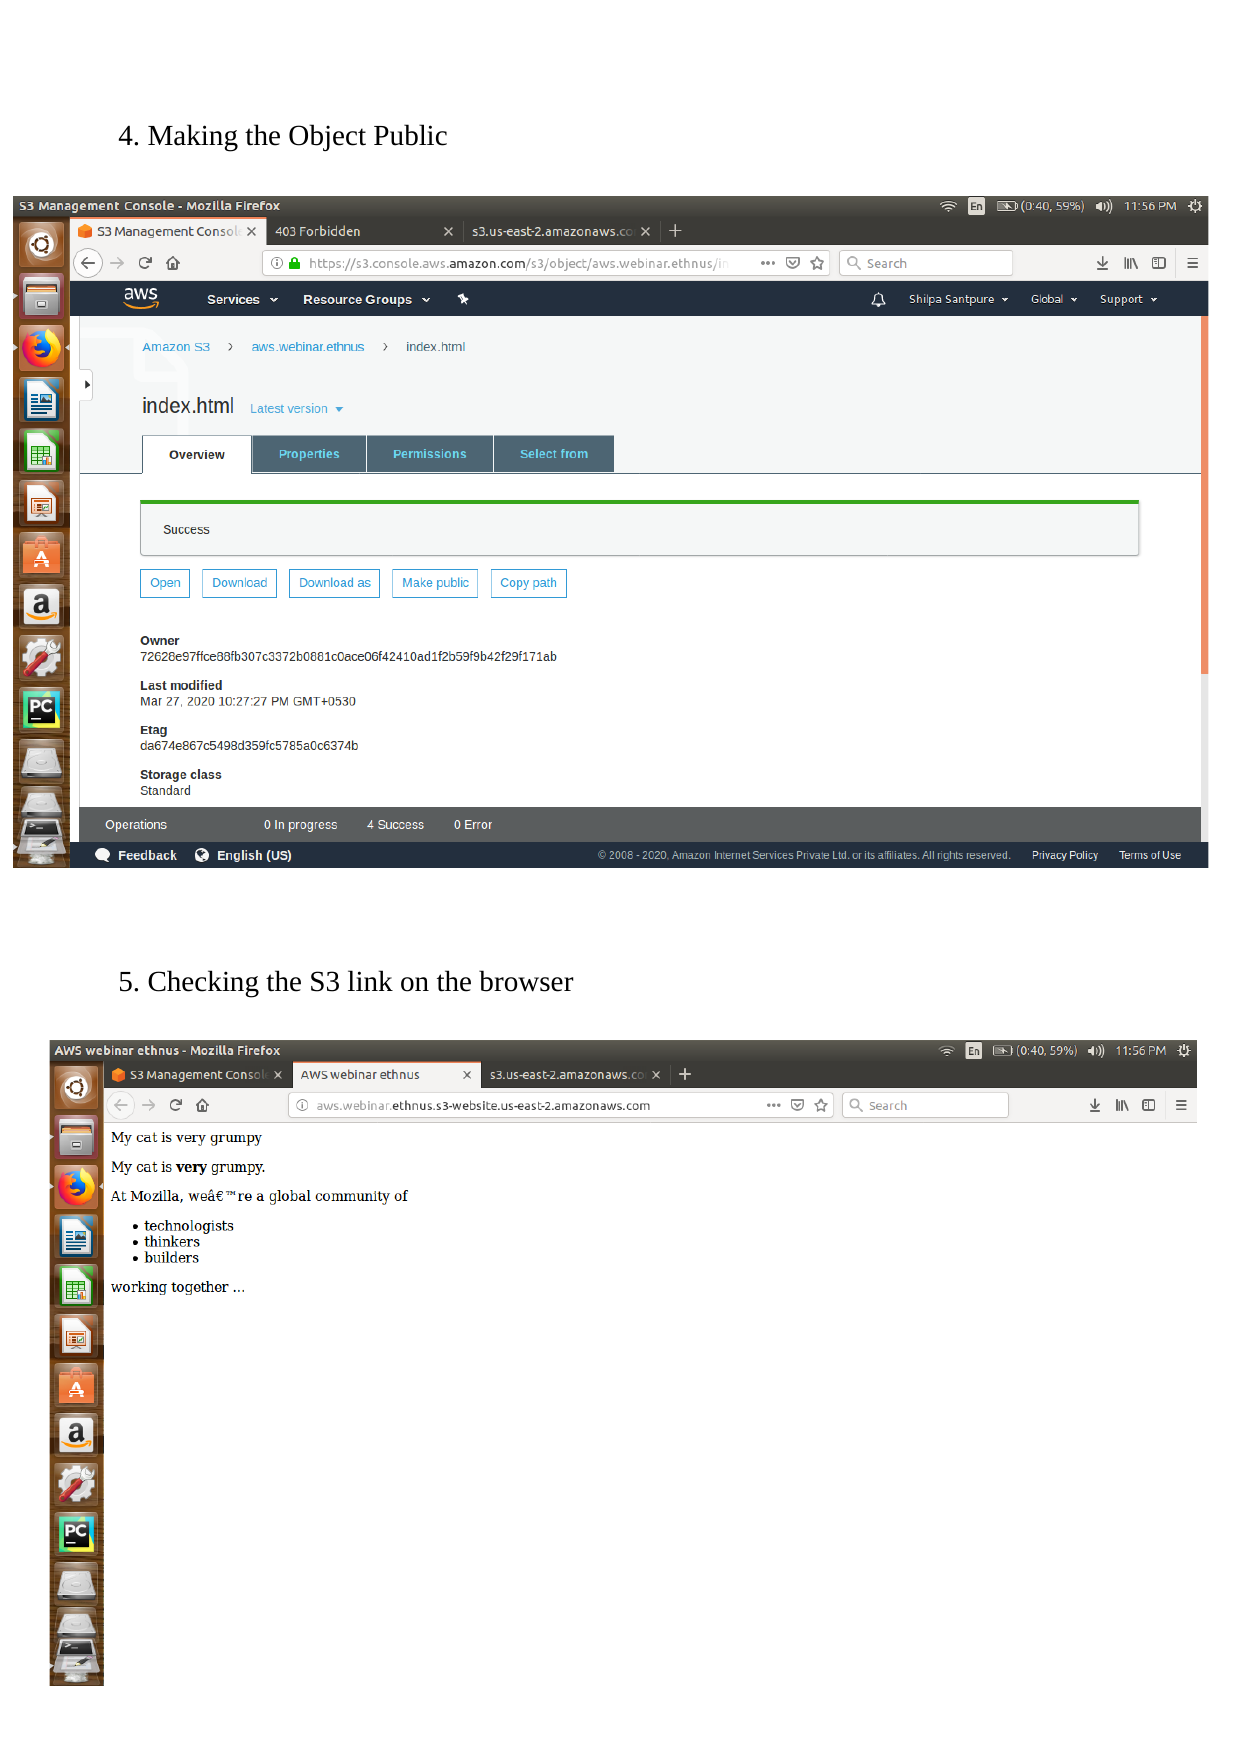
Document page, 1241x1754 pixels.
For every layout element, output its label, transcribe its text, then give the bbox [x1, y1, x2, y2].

text 5. Checking the S3 link on the browser [118, 964, 1122, 997]
picture [13, 196, 1209, 868]
picture [49, 1040, 1197, 1686]
text 4. Making the Object Public [118, 118, 1122, 152]
